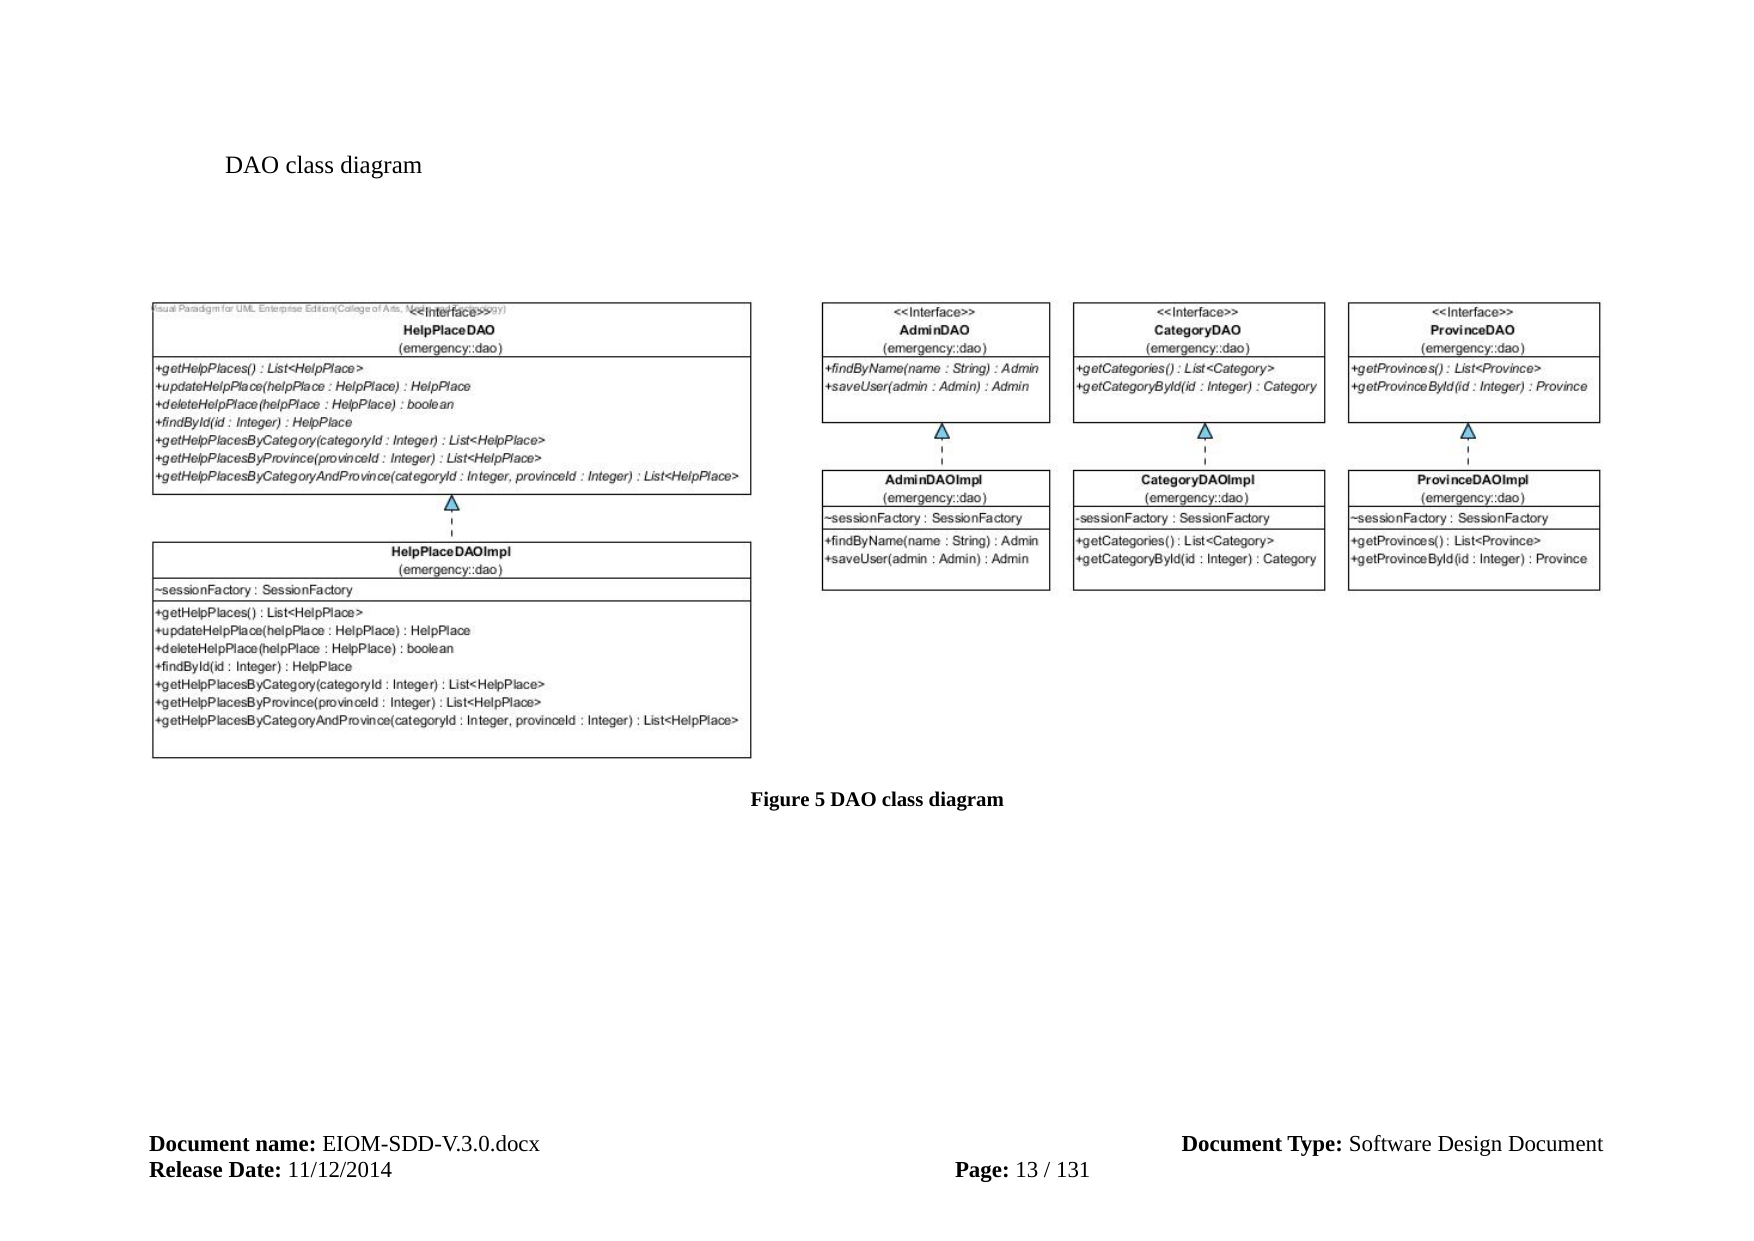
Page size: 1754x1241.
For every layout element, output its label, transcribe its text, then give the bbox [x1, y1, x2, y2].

text DAO class diagram [150, 150, 1604, 179]
picture [150, 300, 1604, 762]
text Figure 5 DAO class diagram [150, 786, 1604, 811]
